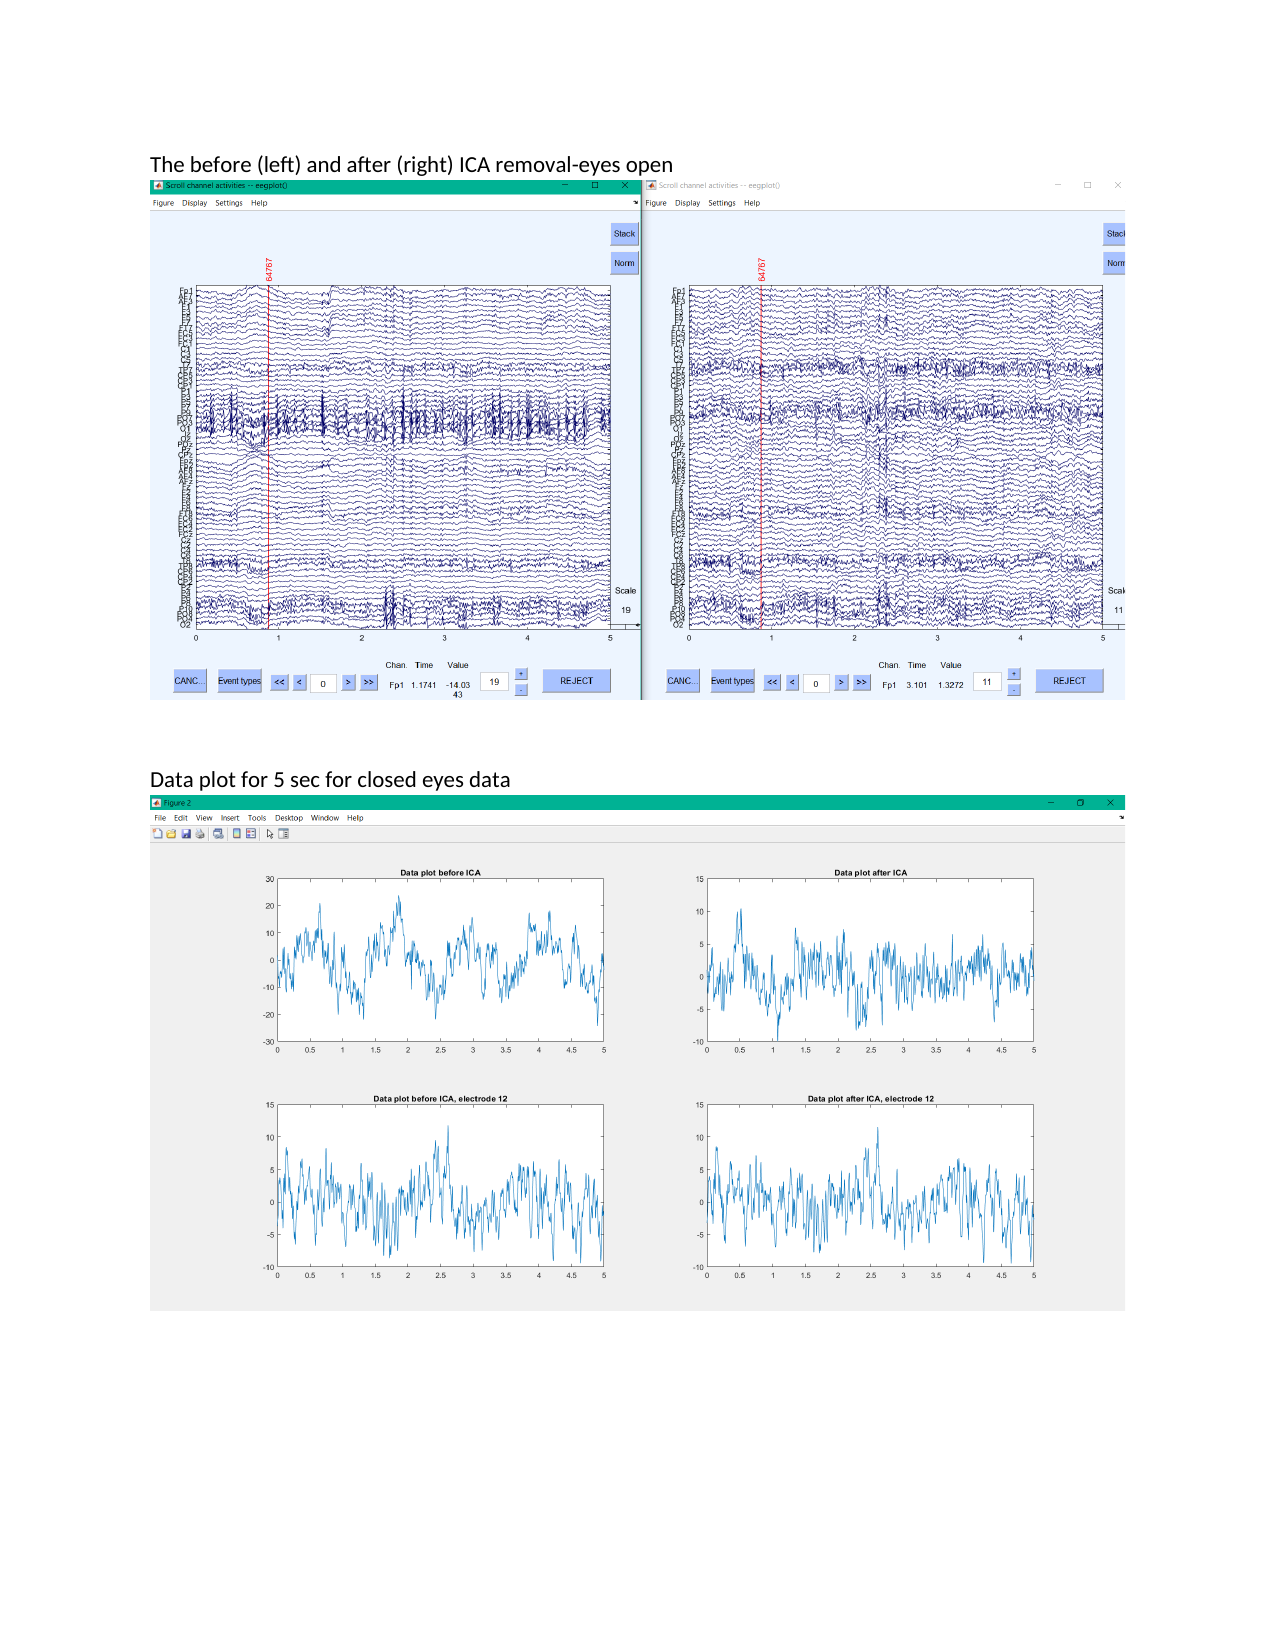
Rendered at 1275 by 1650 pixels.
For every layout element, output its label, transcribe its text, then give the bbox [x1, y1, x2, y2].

text The before (left) and after (right) ICA removal-eyes open [150, 150, 1125, 180]
picture [150, 180, 1125, 700]
picture [150, 795, 1125, 1311]
text Data plot for 5 sec for closed eyes data [150, 766, 1125, 795]
